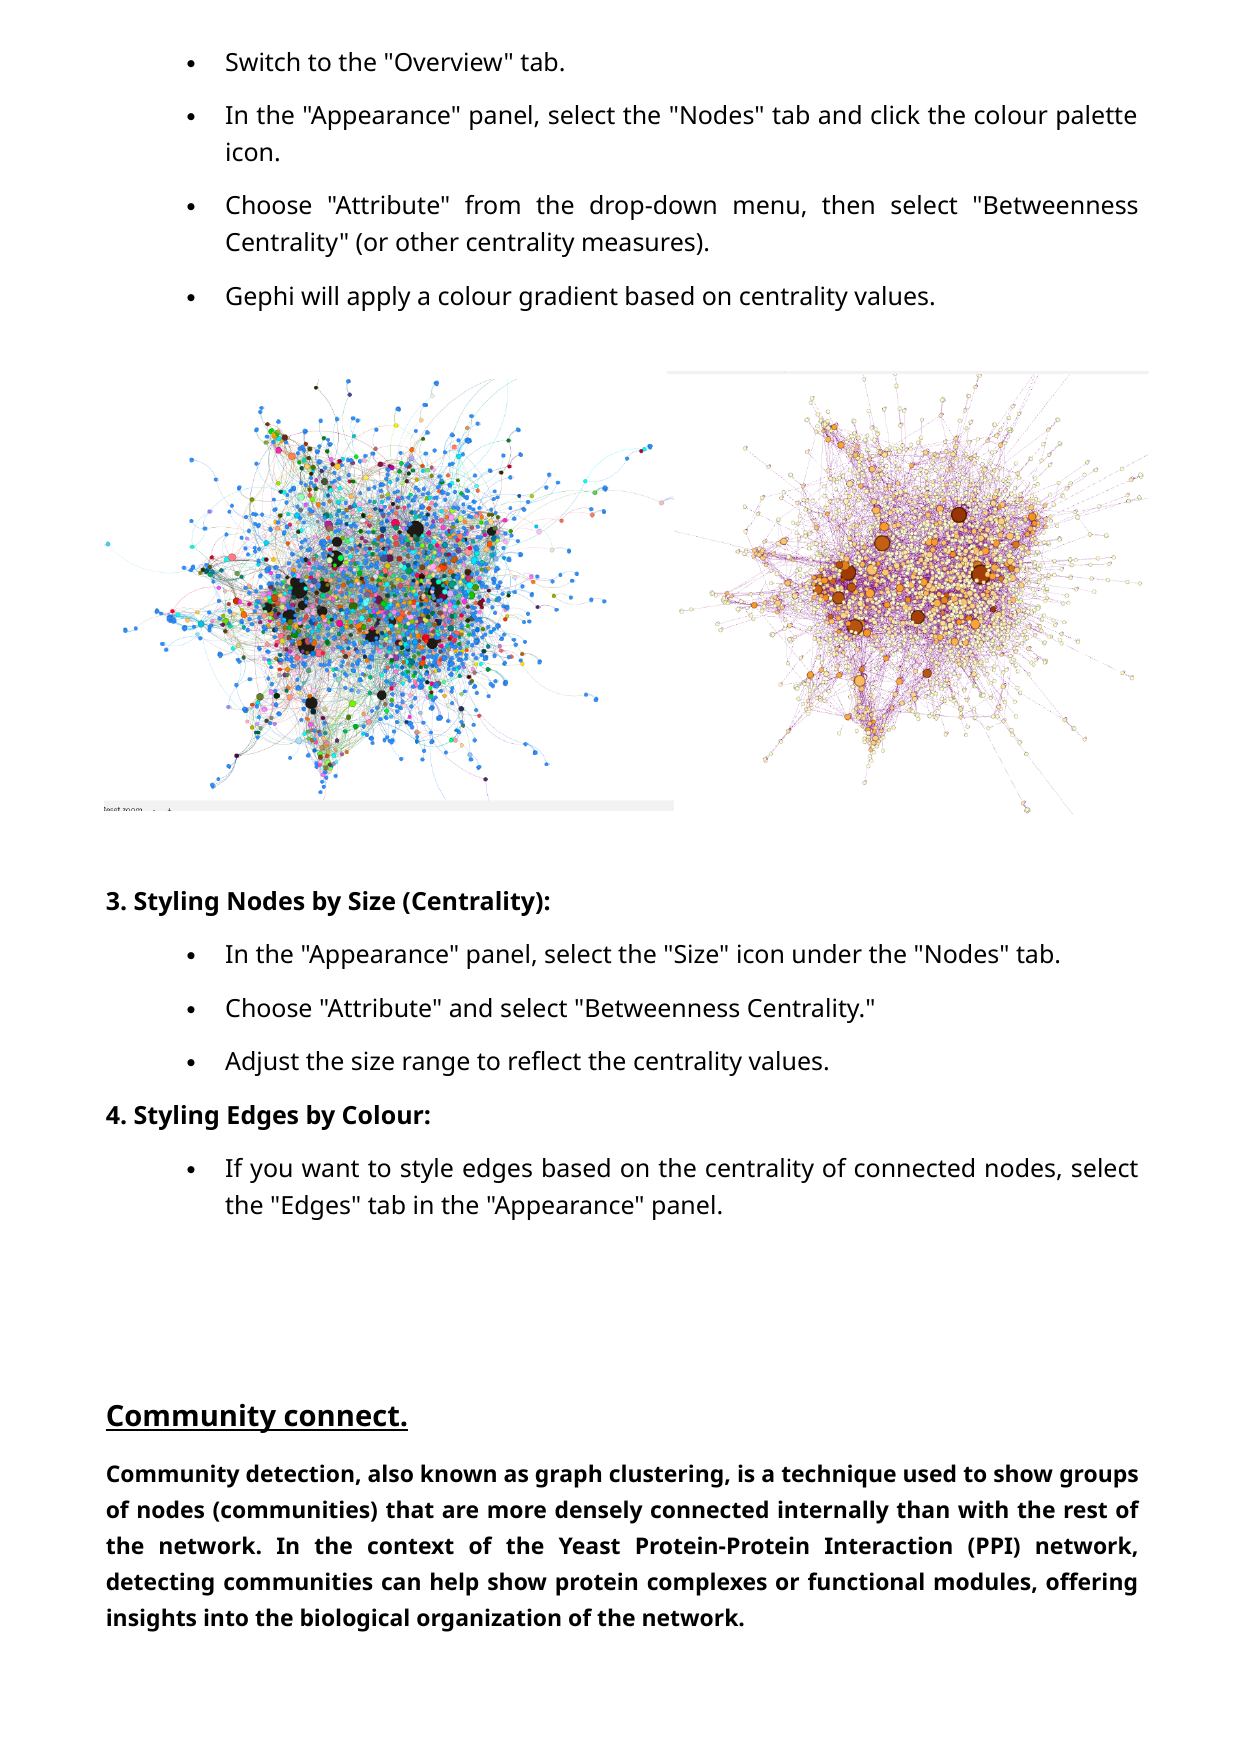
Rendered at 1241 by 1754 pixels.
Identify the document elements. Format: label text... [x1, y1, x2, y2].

text Community detection, also known as graph clustering, is a technique used to show groups of nodes (communities) that are more densely connected internally than with the rest of the network. In the context of the Yeast Protein-Protein Interaction (PPI) network, detecting communities can help show protein complexes or functional modules, offering insights into the biological organization of the network. [106, 1458, 1139, 1633]
list If you want to style edges based on the centrality of connected nodes, select the "Edges" tab in the "Appearance" panel. [187, 1151, 1139, 1222]
text 4. Styling Edges by Colour: [106, 1097, 1139, 1132]
picture [104, 371, 1149, 814]
list In the "Appearance" panel, select the "Size" icon under the "Nodes" tab. [187, 937, 1139, 971]
list Choose "Attribute" and select "Betweenness Centrality." [187, 991, 1139, 1025]
list In the "Appearance" panel, select the "Nodes" tab and click the colour palette icon. [187, 98, 1139, 169]
list Switch to the "Overview" tab. [187, 44, 1139, 78]
list Gephi will apply a colour gradient based on centrality values. [187, 278, 1139, 312]
text 3. Styling Nodes by Size (Centrality): [106, 884, 1139, 918]
text Community connect. [106, 1395, 1139, 1435]
list Choose "Attribute" from the drop-down menu, then select "Betweenness Centrality" (or other centrality measures). [187, 188, 1139, 259]
list Adjust the size range to reflect the centrality values. [187, 1044, 1139, 1078]
